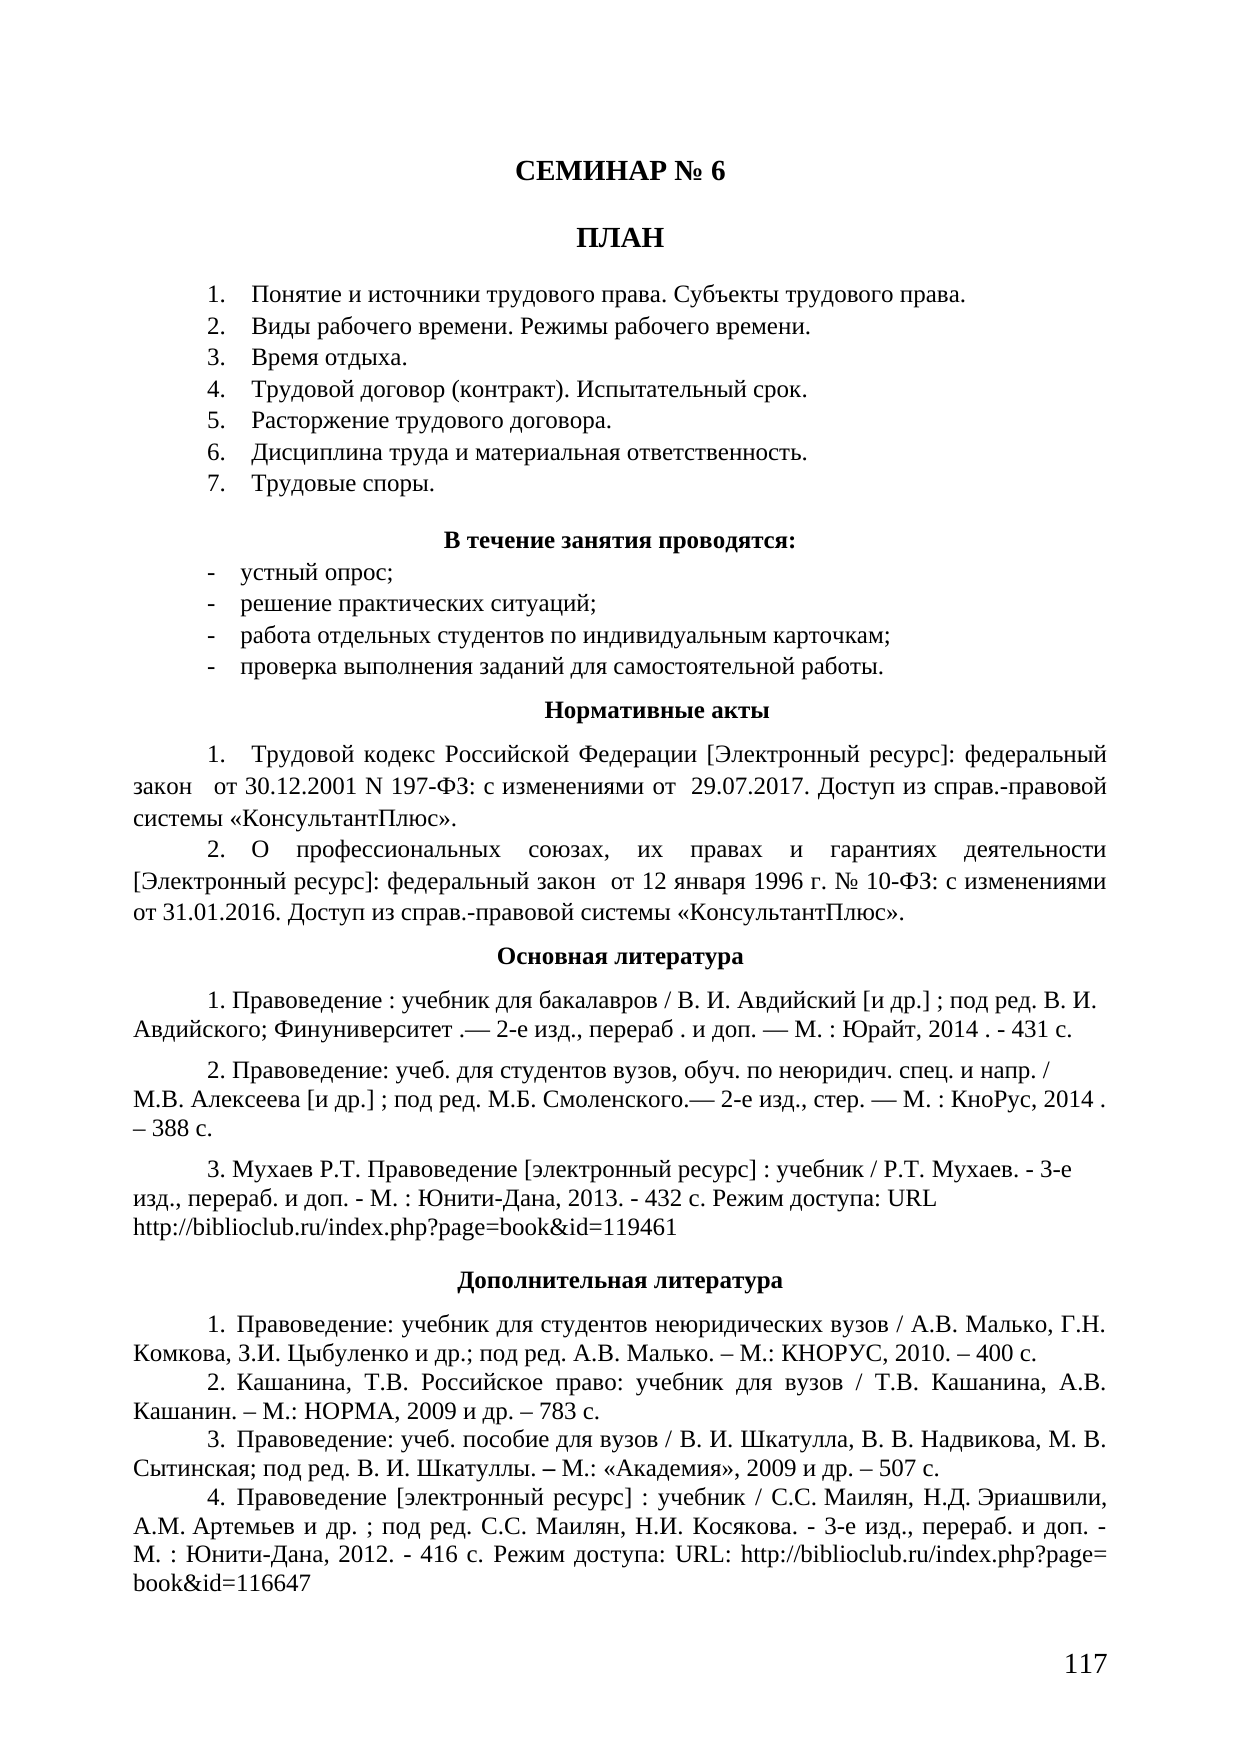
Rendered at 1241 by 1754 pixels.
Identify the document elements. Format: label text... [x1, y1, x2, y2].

list Время отдыха. [133, 342, 1107, 371]
list Расторжение трудового договора. [133, 405, 1107, 434]
list Трудовой договор (контракт). Испытательный срок. [133, 374, 1107, 403]
list Трудовой кодекс Российской Федерации [Электронный ресурс]: федеральный закон от 30.12.2001 N 197-ФЗ: с изменениями от 29.07.2017. Доступ из справ.-правовой системы «КонсультантПлюс». [133, 739, 1107, 831]
list Кашанина, Т.В. Российское право: учебник для вузов / Т.В. Кашанина, А.В. Кашанин. – М.: НОРМА, 2009 и др. – 783 с. [133, 1367, 1107, 1424]
list Виды рабочего времени. Режимы рабочего времени. [133, 311, 1107, 339]
list Понятие и источники трудового права. Субъекты трудового права. [133, 279, 1107, 308]
list Правоведение: учебник для студентов неюридических вузов / А.В. Малько, Г.Н. Комкова, З.И. Цыбуленко и др.; под ред. А.В. Малько. – М.: КНОРУС, 2010. – 400 с. [133, 1309, 1107, 1367]
text 1. Правоведение : учебник для бакалавров / В. И. Авдийский [и др.] ; под ред. В. И. Авдийского; Финуниверситет .— 2-е изд., перераб . и доп. — М. : Юрайт, 2014 . - 431 c. [133, 985, 1107, 1043]
text СЕМИНАР № 6 [133, 153, 1107, 187]
text 3. Мухаев Р.Т. Правоведение [электронный ресурс] : учебник / Р.Т. Мухаев. - 3-е изд., перераб. и доп. - М. : Юнити-Дана, 2013. - 432 с. Режим доступа: URL http://biblioclub.ru/index.php?page=book&id=119461 [133, 1154, 1107, 1240]
list Правоведение [электронный ресурс] : учебник / С.С. Маилян, Н.Д. Эриашвили, А.М. Артемьев и др. ; под ред. С.С. Маилян, Н.И. Косякова. - 3-е изд., перераб. и доп. - М. : Юнити-Дана, 2012. - 416 с. Режим доступа: URL: http://biblioclub.ru/index.php?page= book&id=116647 [133, 1482, 1107, 1597]
list О профессиональных союзах, их правах и гарантиях деятельности [Электронный ресурс]: федеральный закон от 12 января . № 10-ФЗ: с изменениями от 31.01.2016. Доступ из справ.-правовой системы «КонсультантПлюс». [133, 834, 1107, 926]
text - проверка выполнения заданий для самостоятельной работы. [133, 651, 1107, 680]
list Трудовые споры. [133, 468, 1107, 497]
list Дисциплина труда и материальная ответственность. [133, 437, 1107, 466]
text Дополнительная литература [133, 1265, 1107, 1294]
text 2. Правоведение: учеб. для студентов вузов, обуч. по неюридич. спец. и напр. / М.В. Алексеева [и др.] ; под ред. М.Б. Смоленского.— 2-е изд., стер. — М. : КноРус, 2014 . – 388 с. [133, 1055, 1107, 1142]
text В течение занятия проводятся: [133, 525, 1107, 554]
text ПЛАН [133, 221, 1107, 254]
text Нормативные акты [133, 695, 1107, 724]
text - решение практических ситуаций; [133, 588, 1107, 617]
list Правоведение: учеб. пособие для вузов / В. И. Шкатулла, В. В. Надвикова, М. В. Сытинская; под ред. В. И. Шкатуллы. – М.: «Академия», 2009 и др. – 507 с. [133, 1424, 1107, 1482]
text - устный опрос; [133, 557, 1107, 585]
text - работа отдельных студентов по индивидуальным карточкам; [133, 620, 1107, 648]
text Основная литература [133, 941, 1107, 970]
